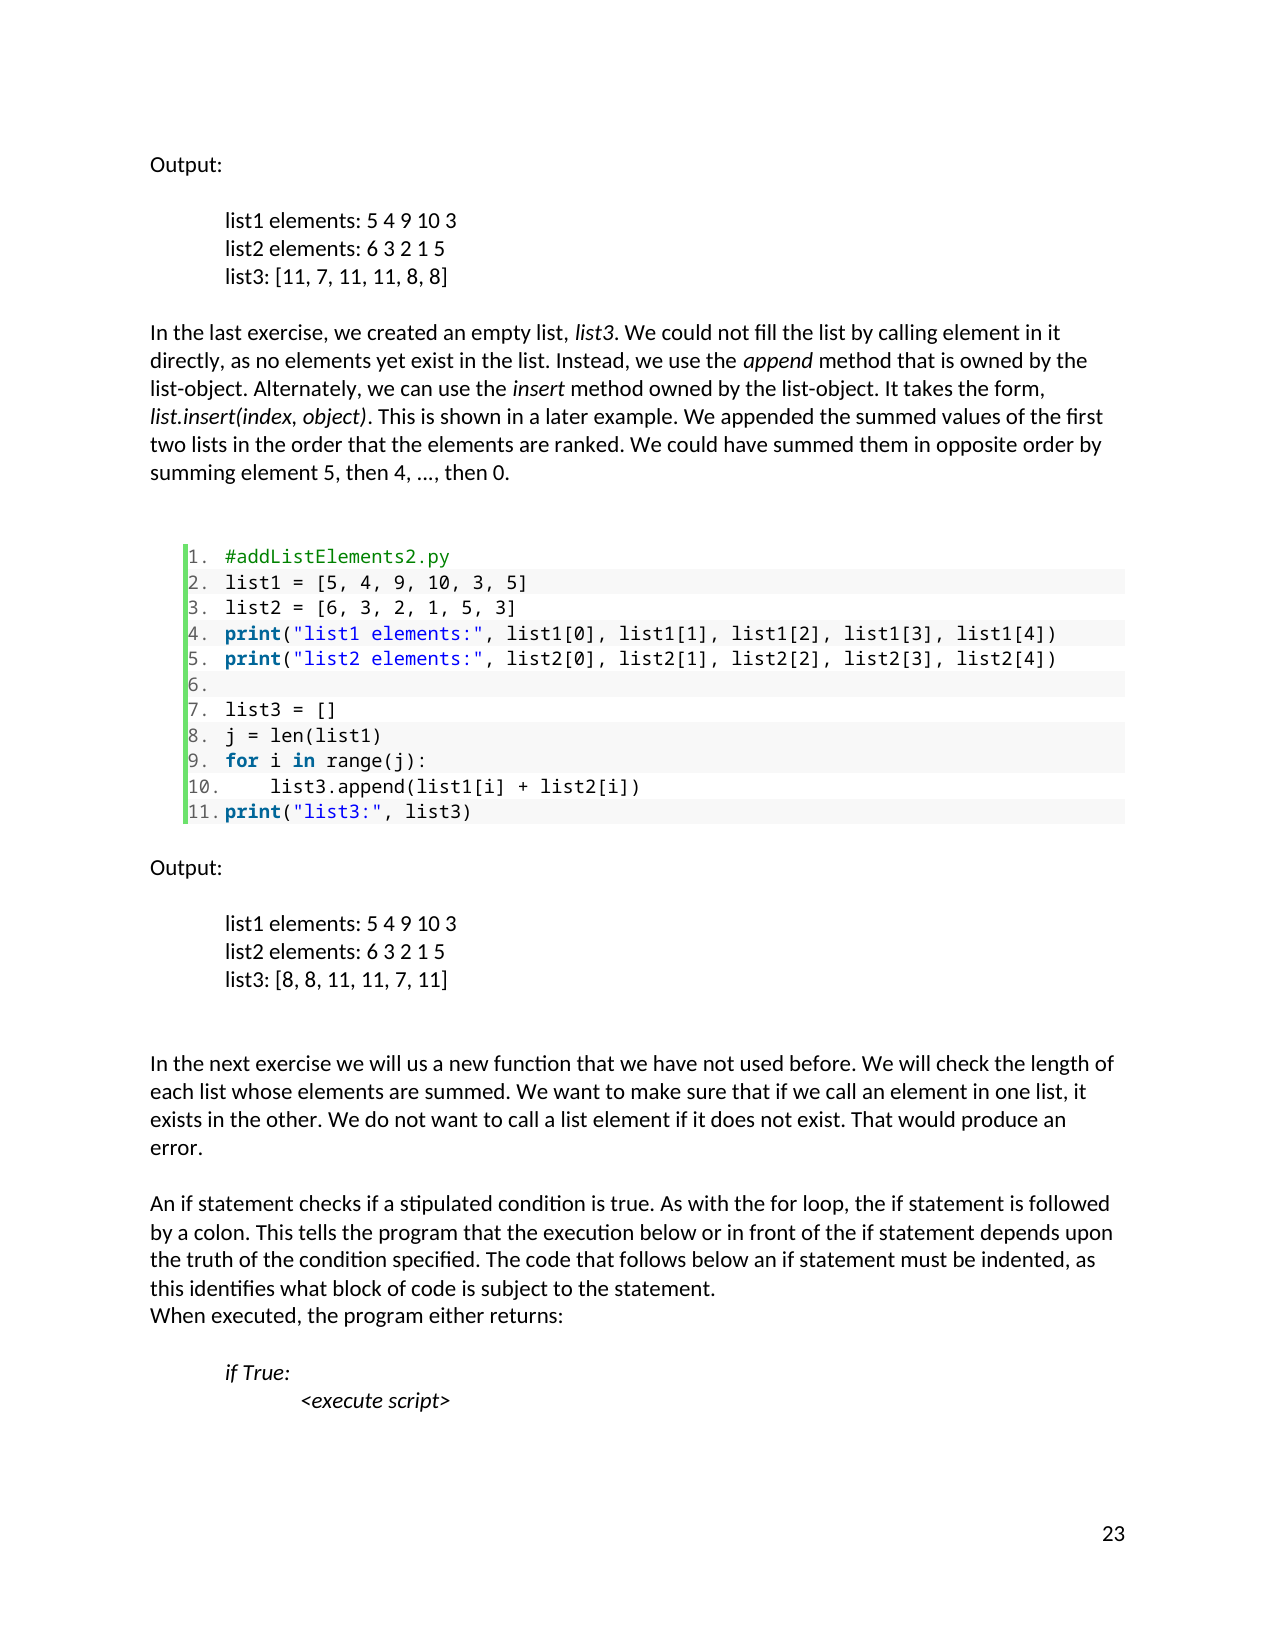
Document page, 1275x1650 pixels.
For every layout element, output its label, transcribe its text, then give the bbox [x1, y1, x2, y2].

text list3: [8, 8, 11, 11, 7, 11] [225, 965, 1125, 993]
list list3 = [] [188, 697, 1125, 722]
text Output: [150, 150, 1125, 178]
text list1 elements: 5 4 9 10 3 [225, 206, 1125, 234]
text list2 elements: 6 3 2 1 5 [225, 937, 1125, 965]
list print("list2 elements:", list2[0], list2[1], list2[2], list2[3], list2[4]) [188, 646, 1125, 671]
text An if statement checks if a stipulated condition is true. As with the for loop, the if statement is followed by a colon. This tells the program that the execution below or in front of the if statement depends upon the truth of the condition specified. The code that follows below an if statement must be indented, as this identifies what block of code is subject to the statement. [150, 1189, 1125, 1302]
list list3.append(list1[i] + list2[i]) [188, 773, 1125, 799]
list list1 = [5, 4, 9, 10, 3, 5] [188, 569, 1125, 594]
text In the last exercise, we created an empty list, list3. We could not fill the list by calling element in it directly, as no elements yet exist in the list. Instead, we use the append method that is owned by the list-object. Alternately, we can use the insert method owned by the list-object. It takes the form, list.insert(index, object). This is shown in a later example. We appended the summed values of the first two lists in the order that the elements are ranked. We could have summed them in opposite order by summing element 5, then 4, ..., then 0. [150, 318, 1125, 486]
list j = len(list1) [188, 722, 1125, 748]
text <execute script> [225, 1386, 1125, 1414]
text if True: [150, 1358, 1125, 1386]
text In the next exercise we will us a new function that we have not used before. We will check the length of each list whose elements are summed. We want to make sure that if we call an element in one list, it exists in the other. We do not want to call a list element if it does not exist. That would produce an error. [150, 1049, 1125, 1162]
text When executed, the program either returns: [150, 1302, 1125, 1330]
text list3: [11, 7, 11, 11, 8, 8] [225, 262, 1125, 290]
text Output: [150, 853, 1125, 881]
list print("list1 elements:", list1[0], list1[1], list1[2], list1[3], list1[4]) [188, 620, 1125, 646]
list #addListElements2.py [183, 543, 1125, 569]
text list2 elements: 6 3 2 1 5 [225, 234, 1125, 262]
list for i in range(j): [188, 748, 1125, 773]
text list1 elements: 5 4 9 10 3 [225, 909, 1125, 937]
list list2 = [6, 3, 2, 1, 5, 3] [188, 594, 1125, 620]
list print("list3:", list3) [188, 799, 1125, 824]
